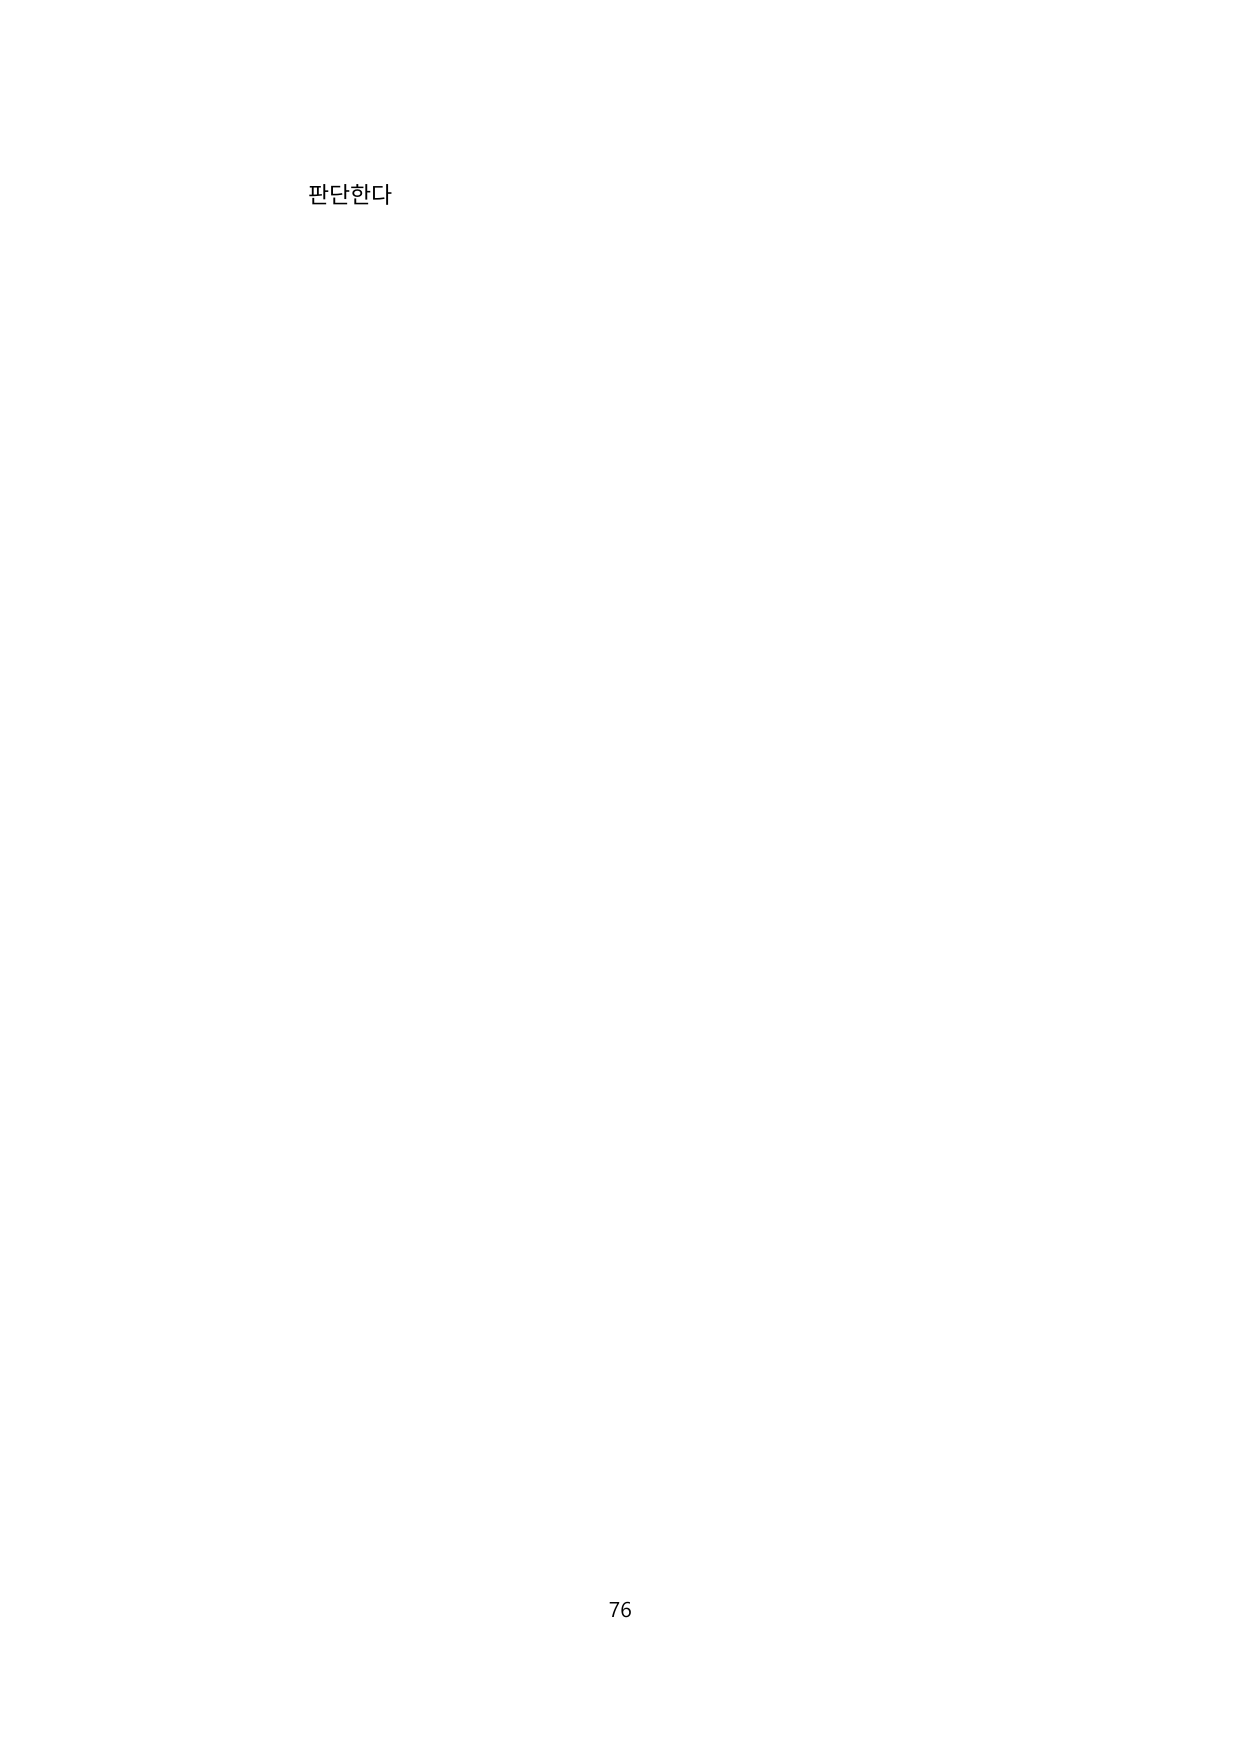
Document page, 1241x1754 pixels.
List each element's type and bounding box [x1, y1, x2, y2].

list [308, 177, 1090, 210]
